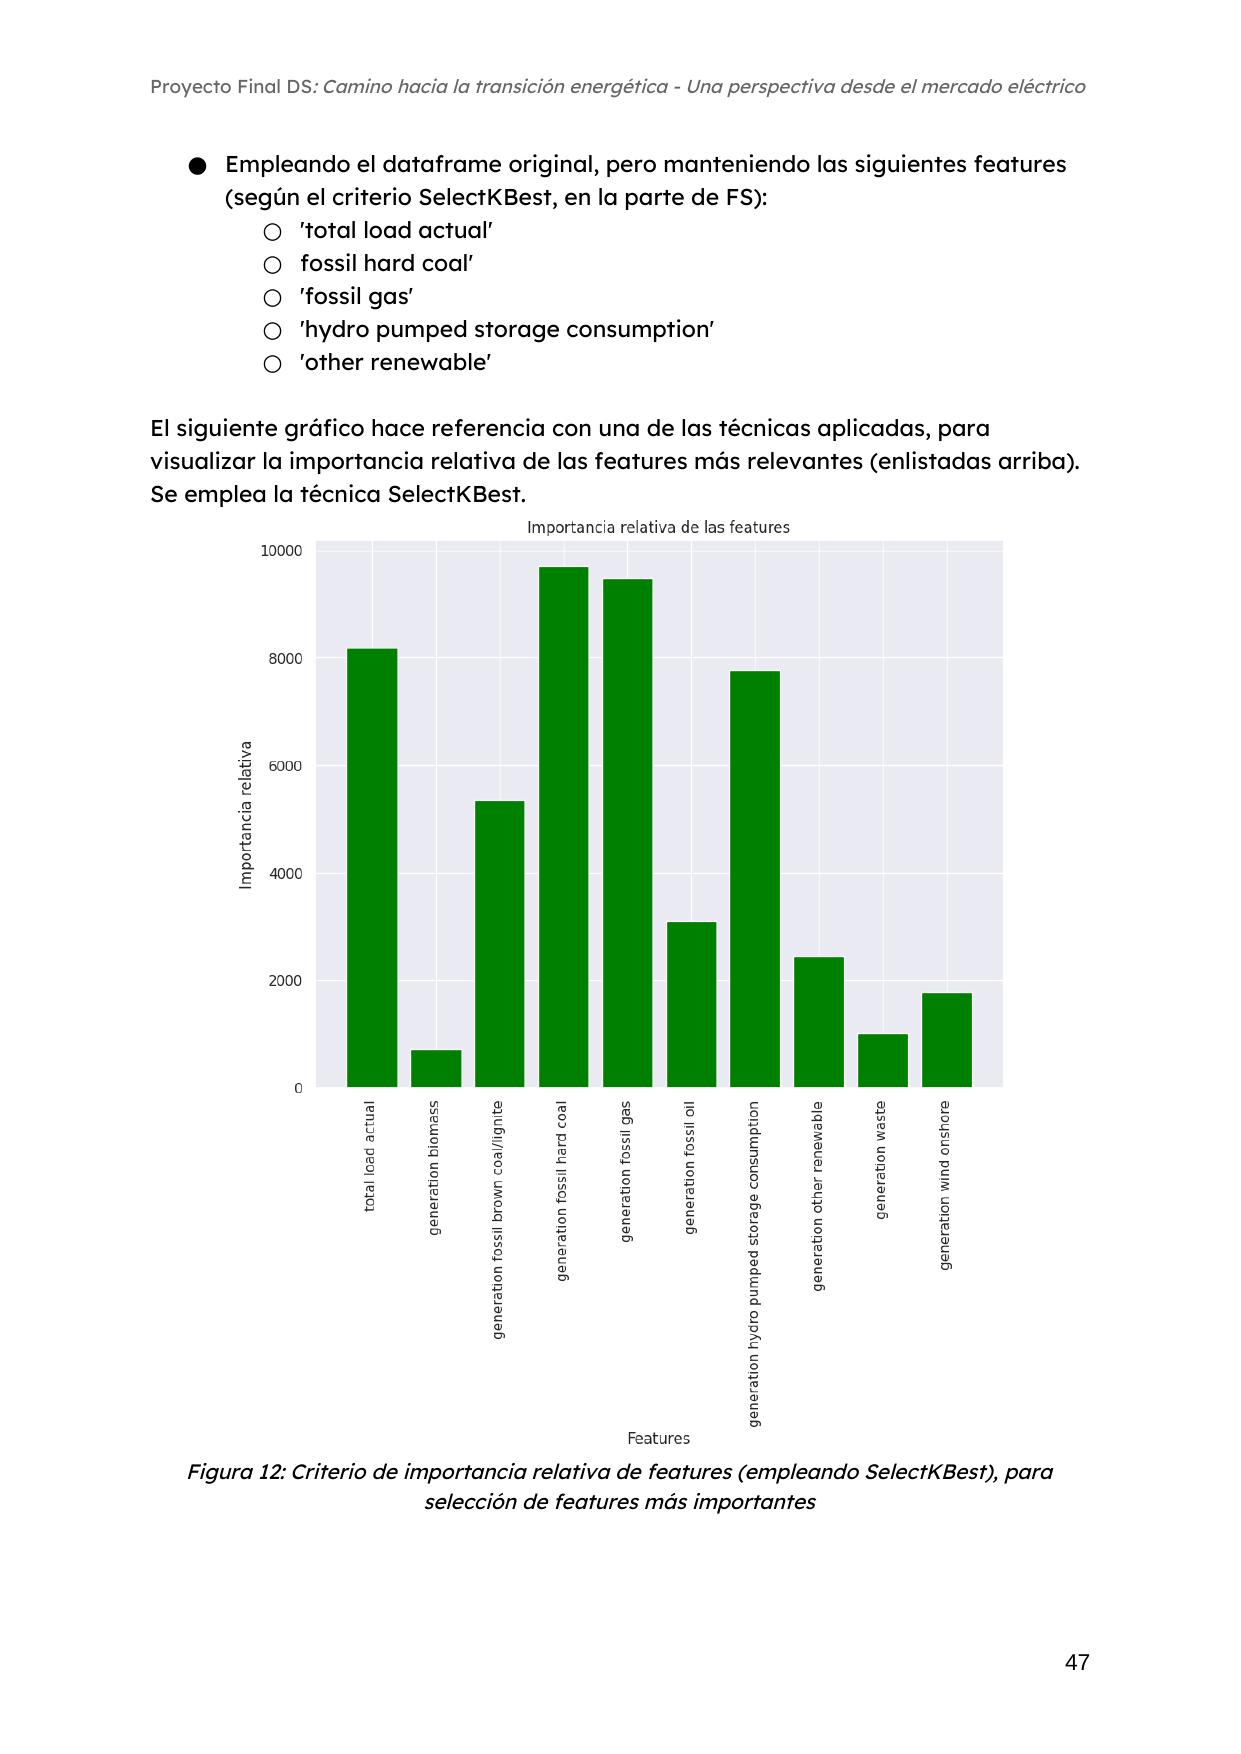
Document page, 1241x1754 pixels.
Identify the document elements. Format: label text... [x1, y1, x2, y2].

list 'other renewable' [262, 347, 1090, 376]
picture [230, 512, 1011, 1456]
list 'hydro pumped storage consumption' [262, 314, 1090, 343]
text Figura 12: Criterio de importancia relativa de features (empleando SelectKBest), para selección de features más importantes [150, 1459, 1090, 1515]
list Empleando el dataframe original, pero manteniendo las siguientes features (según el criterio SelectKBest, en la parte de FS): [187, 150, 1090, 212]
list fossil hard coal' [262, 249, 1090, 277]
list 'fossil gas' [262, 282, 1090, 310]
list 'total load actual' [262, 216, 1090, 244]
text El siguiente gráfico hace referencia con una de las técnicas aplicadas, para visualizar la importancia relativa de las features más relevantes (enlistadas arriba). Se emplea la técnica SelectKBest. [150, 413, 1090, 508]
